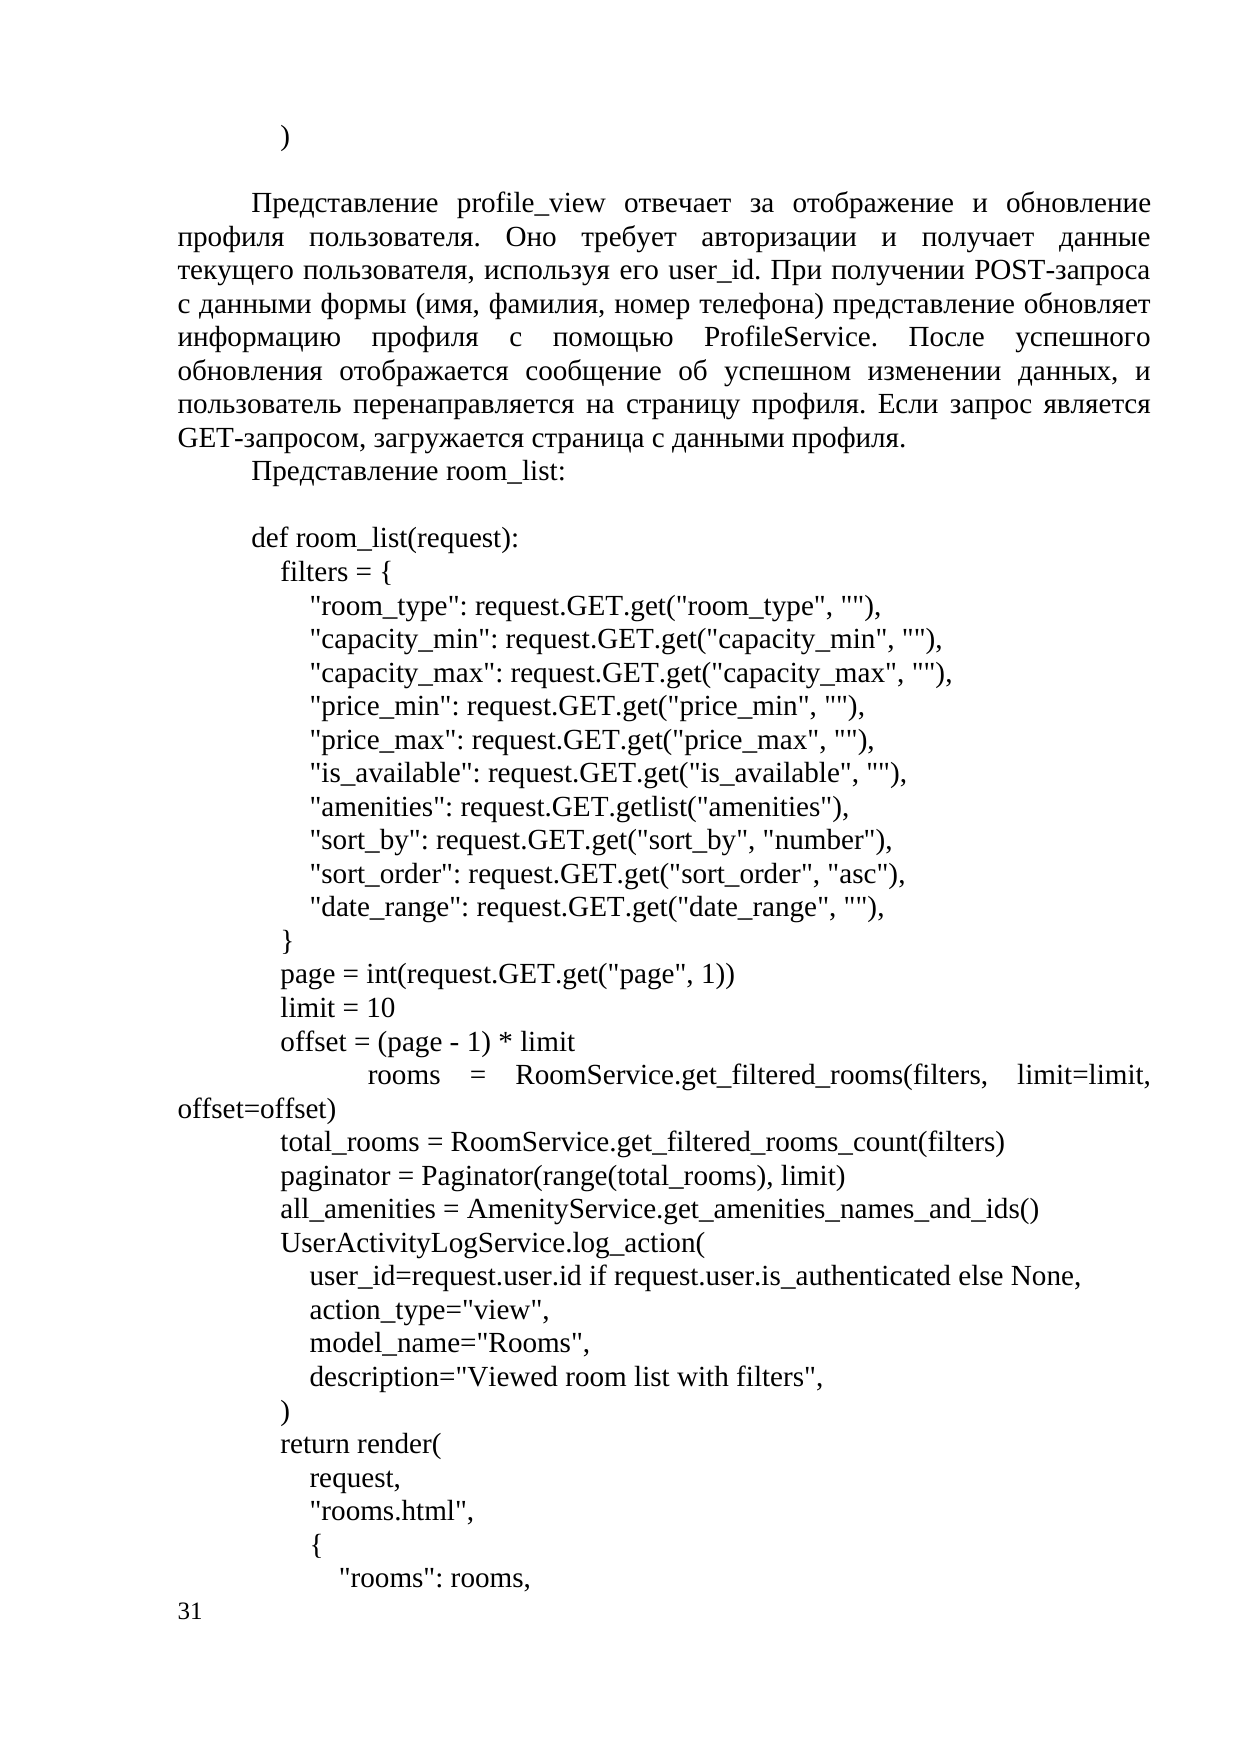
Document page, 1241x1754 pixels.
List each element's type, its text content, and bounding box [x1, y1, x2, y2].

text offset = (page - 1) * limit [177, 1024, 1152, 1057]
text "price_min": request.GET.get("price_min", ""), [177, 688, 1152, 722]
text description="Viewed room list with filters", [177, 1359, 1152, 1393]
text { [177, 1527, 1152, 1560]
text def room_list(request): [177, 521, 1152, 554]
text page = int(request.GET.get("page", 1)) [177, 957, 1152, 990]
text "sort_order": request.GET.get("sort_order", "asc"), [177, 856, 1152, 889]
text "capacity_min": request.GET.get("capacity_min", ""), [177, 621, 1152, 655]
text ) [177, 118, 1152, 152]
text total_rooms = RoomService.get_filtered_rooms_count(filters) [177, 1124, 1152, 1158]
text Представление room_list: [177, 453, 1152, 487]
text "capacity_max": request.GET.get("capacity_max", ""), [177, 655, 1152, 688]
text } [177, 923, 1152, 957]
text model_name="Rooms", [177, 1326, 1152, 1359]
text paginator = Paginator(range(total_rooms), limit) [177, 1158, 1152, 1191]
text user_id=request.user.id if request.user.is_authenticated else None, [177, 1258, 1152, 1292]
text filters = { [177, 554, 1152, 588]
text "date_range": request.GET.get("date_range", ""), [177, 889, 1152, 923]
text ) [177, 1393, 1152, 1426]
text request, [177, 1460, 1152, 1493]
text "amenities": request.GET.getlist("amenities"), [177, 789, 1152, 822]
text "sort_by": request.GET.get("sort_by", "number"), [177, 822, 1152, 856]
text "price_max": request.GET.get("price_max", ""), [177, 722, 1152, 755]
text all_amenities = AmenityService.get_amenities_names_and_ids() [177, 1191, 1152, 1225]
text UserActivityLogService.log_action( [177, 1225, 1152, 1258]
text "rooms": rooms, [177, 1560, 1152, 1594]
text return render( [177, 1426, 1152, 1460]
text "rooms.html", [177, 1493, 1152, 1527]
text rooms = RoomService.get_filtered_rooms(filters, limit=limit, offset=offset) [177, 1057, 1152, 1124]
text Представление profile_view отвечает за отображение и обновление профиля пользователя. Оно требует авторизации и получает данные текущего пользователя, используя его user_id. При получении POST-запроса с данными формы (имя, фамилия, номер телефона) представление обновляет информацию профиля с помощью ProfileService. После успешного обновления отображается сообщение об успешном изменении данных, и пользователь перенаправляется на страницу профиля. Если запрос является GET-запросом, загружается страница с данными профиля. [177, 185, 1152, 453]
text "is_available": request.GET.get("is_available", ""), [177, 755, 1152, 789]
text action_type="view", [177, 1292, 1152, 1326]
text "room_type": request.GET.get("room_type", ""), [177, 588, 1152, 621]
text limit = 10 [177, 990, 1152, 1024]
